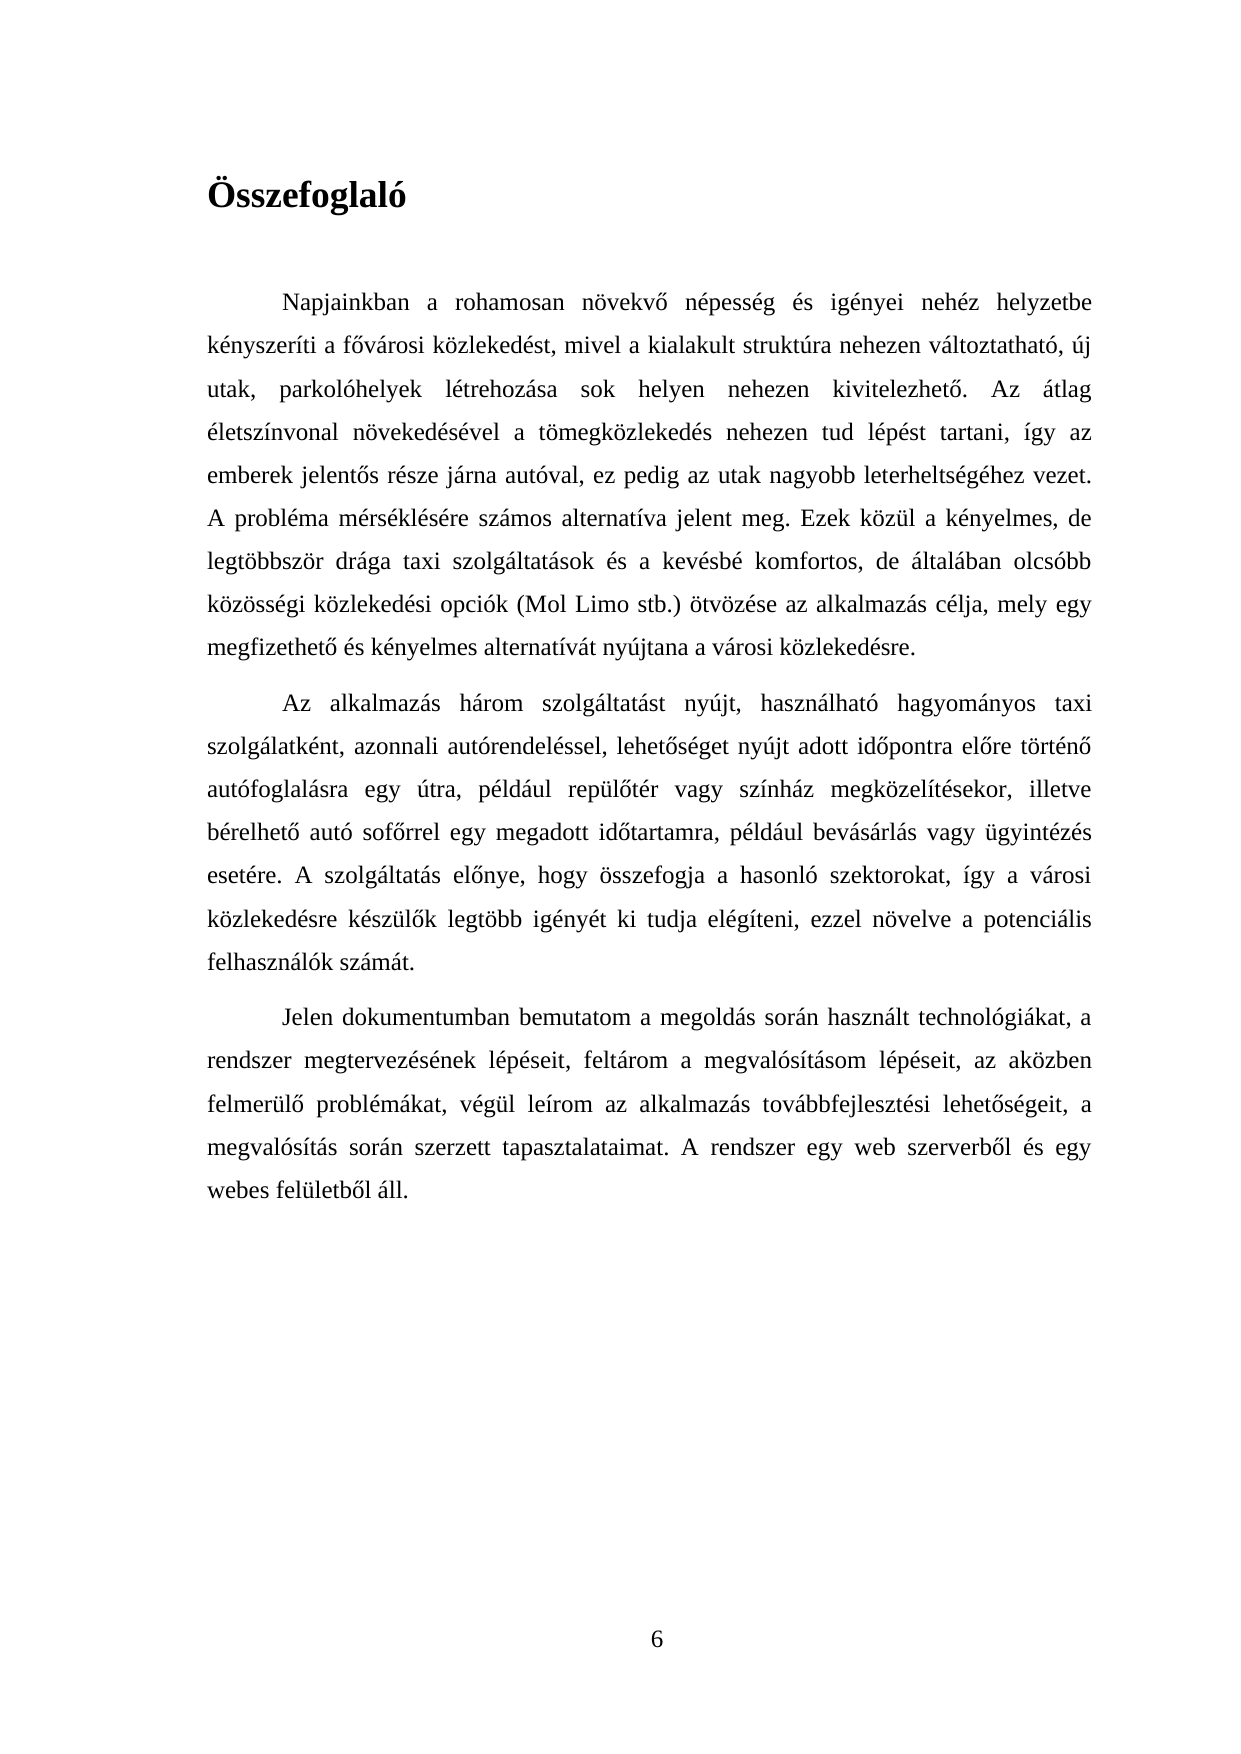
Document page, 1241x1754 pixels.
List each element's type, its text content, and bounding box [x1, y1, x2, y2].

text Összefoglaló [207, 173, 1092, 216]
text Napjainkban a rohamosan növekvő népesség és igényei nehéz helyzetbe kényszeríti a fővárosi közlekedést, mivel a kialakult struktúra nehezen változtatható, új utak, parkolóhelyek létrehozása sok helyen nehezen kivitelezhető. Az átlag életszínvonal növekedésével a tömegközlekedés nehezen tud lépést tartani, így az emberek jelentős része járna autóval, ez pedig az utak nagyobb leterheltségéhez vezet. A probléma mérséklésére számos alternatíva jelent meg. Ezek közül a kényelmes, de legtöbbször drága taxi szolgáltatások és a kevésbé komfortos, de általában olcsóbb közösségi közlekedési opciók (Mol Limo stb.) ötvözése az alkalmazás célja, mely egy megfizethető és kényelmes alternatívát nyújtana a városi közlekedésre. [207, 287, 1092, 661]
text Jelen dokumentumban bemutatom a megoldás során használt technológiákat, a rendszer megtervezésének lépéseit, feltárom a megvalósításom lépéseit, az aközben felmerülő problémákat, végül leírom az alkalmazás továbbfejlesztési lehetőségeit, a megvalósítás során szerzett tapasztalataimat. A rendszer egy web szerverből és egy webes felületből áll. [207, 1002, 1092, 1204]
text Az alkalmazás három szolgáltatást nyújt, használható hagyományos taxi szolgálatként, azonnali autórendeléssel, lehetőséget nyújt adott időpontra előre történő autófoglalásra egy útra, például repülőtér vagy színház megközelítésekor, illetve bérelhető autó sofőrrel egy megadott időtartamra, például bevásárlás vagy ügyintézés esetére. A szolgáltatás előnye, hogy összefogja a hasonló szektorokat, így a városi közlekedésre készülők legtöbb igényét ki tudja elégíteni, ezzel növelve a potenciális felhasználók számát. [207, 688, 1092, 976]
